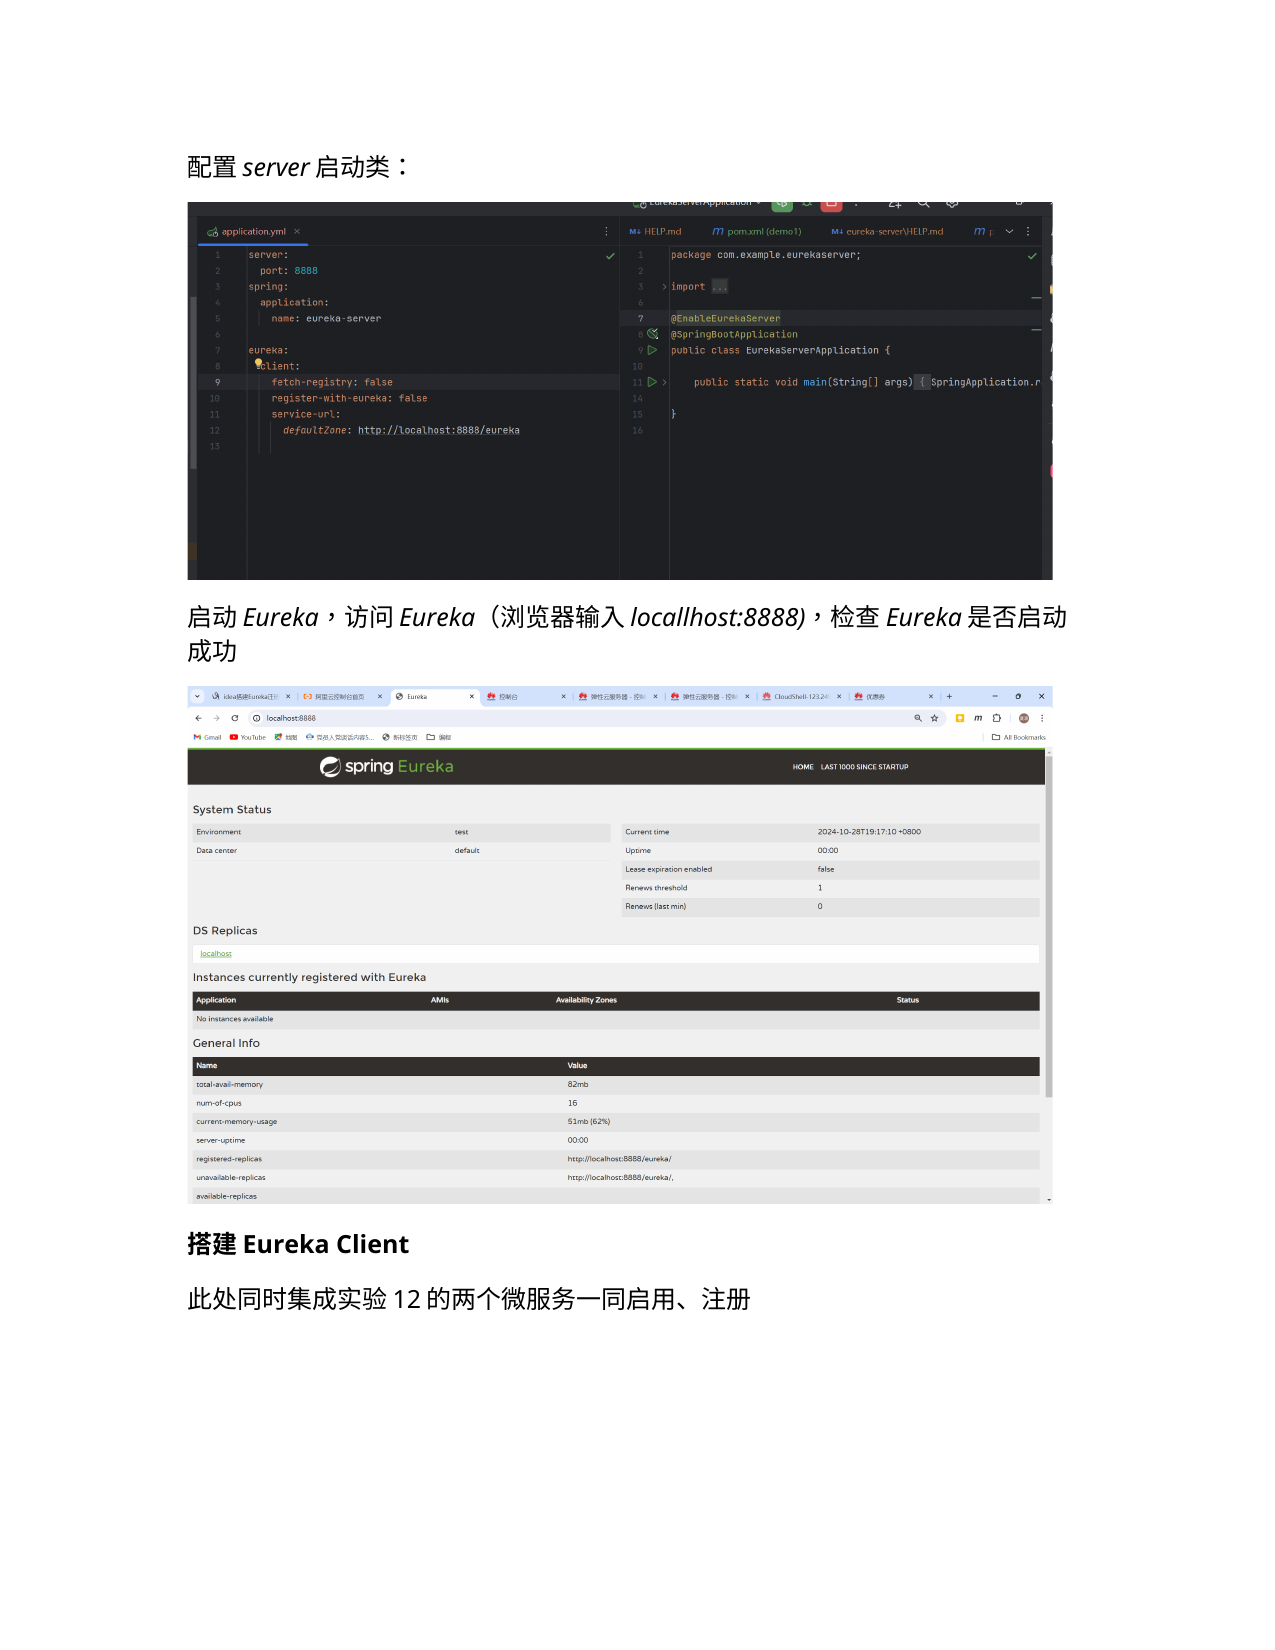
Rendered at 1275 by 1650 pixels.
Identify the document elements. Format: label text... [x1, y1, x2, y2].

picture [187, 686, 1053, 1204]
text 此处同时集成实验12的两个微服务一同启用、注册 [187, 1279, 1087, 1315]
picture [187, 202, 1053, 580]
subtitle 配置server启动类： [187, 150, 1087, 184]
subtitle 启动Eureka，访问Eureka（浏览器输入locallhost:8888)，检查Eureka是否启动成功 [187, 600, 1087, 668]
subtitle 搭建Eureka Client [187, 1224, 1087, 1260]
